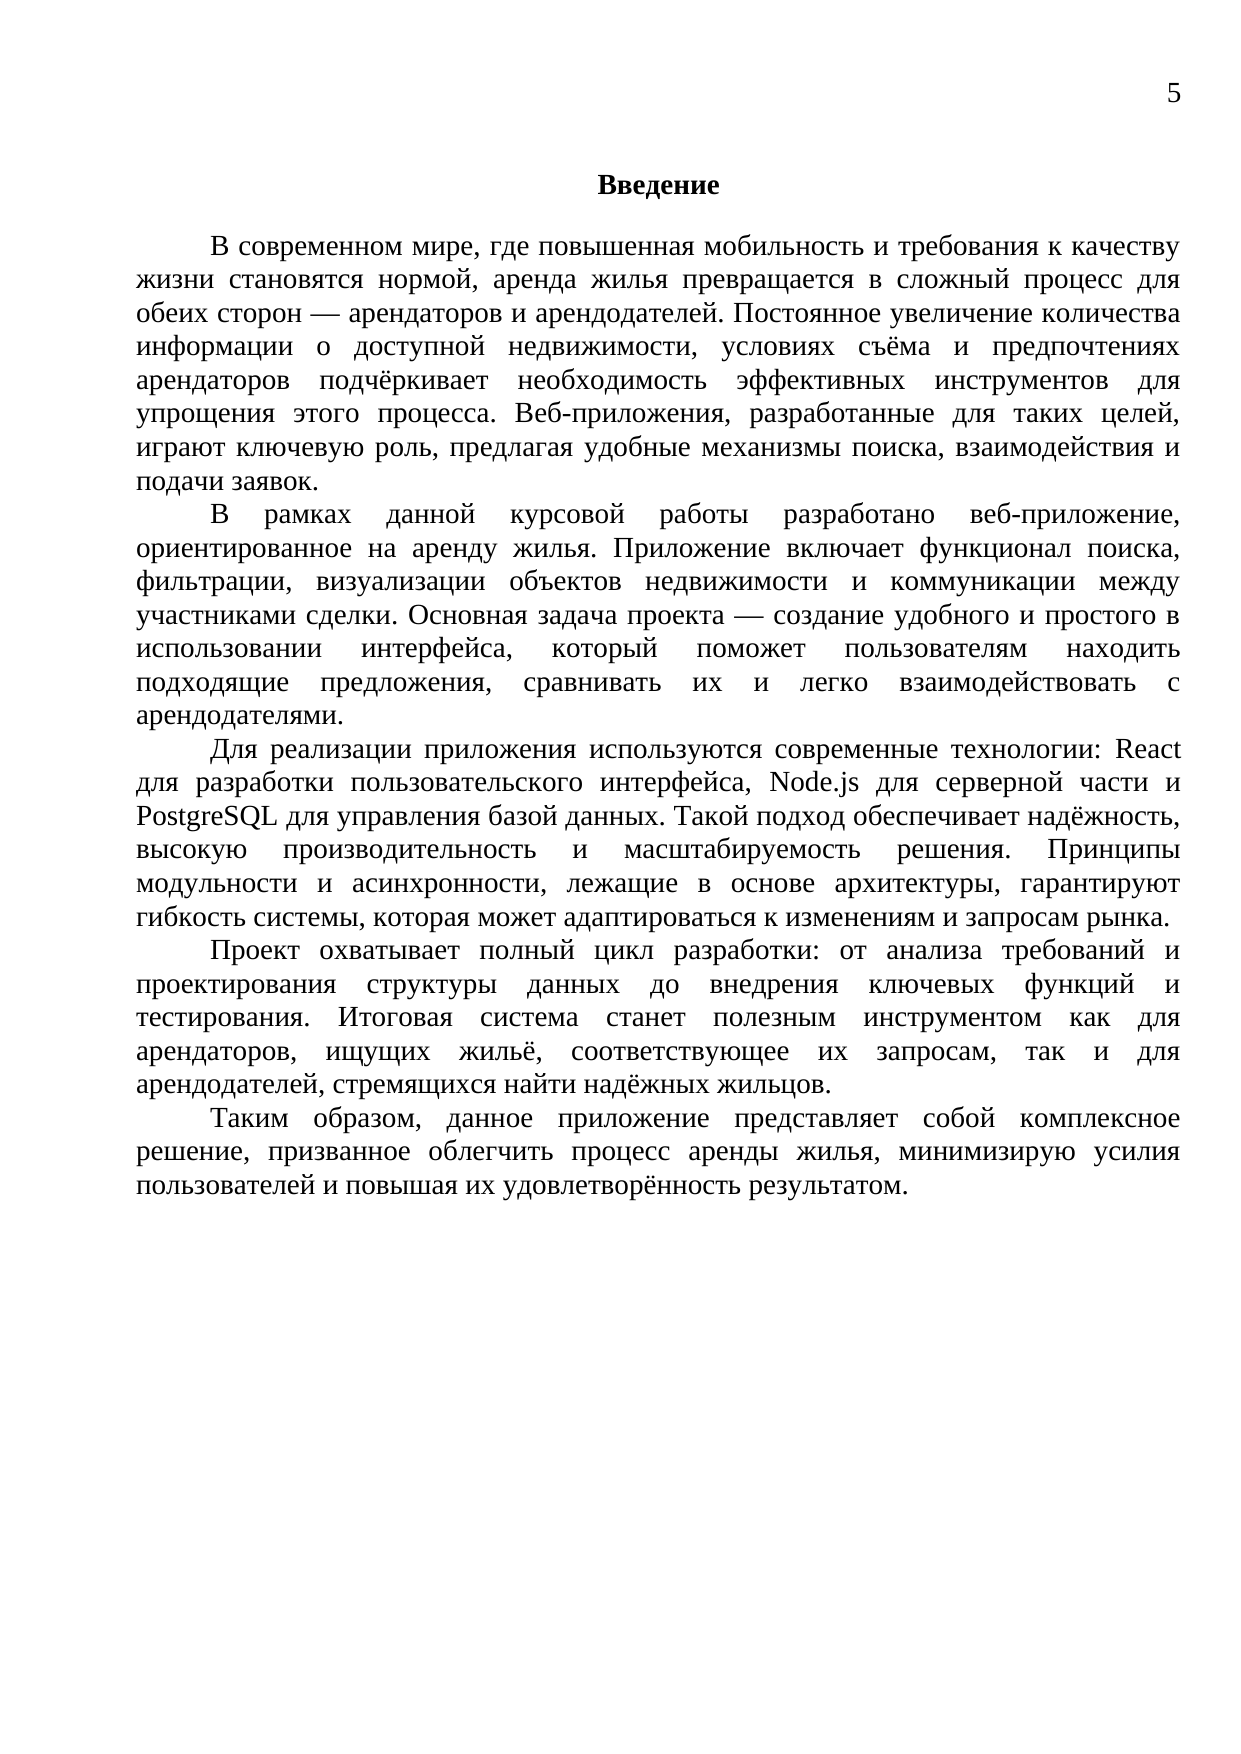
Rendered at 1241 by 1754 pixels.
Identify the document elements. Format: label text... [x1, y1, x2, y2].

text Проект охватывает полный цикл разработки: от анализа требований и проектирования структуры данных до внедрения ключевых функций и тестирования. Итоговая система станет полезным инструментом как для арендаторов, ищущих жильё, соответствующее их запросам, так и для арендодателей, стремящихся найти надёжных жильцов. [136, 932, 1181, 1100]
text Для реализации приложения используются современные технологии: React для разработки пользовательского интерфейса, Node.js для серверной части и PostgreSQL для управления базой данных. Такой подход обеспечивает надёжность, высокую производительность и масштабируемость решения. Принципы модульности и асинхронности, лежащие в основе архитектуры, гарантируют гибкость системы, которая может адаптироваться к изменениям и запросам рынка. [136, 731, 1181, 932]
text В современном мире, где повышенная мобильность и требования к качеству жизни становятся нормой, аренда жилья превращается в сложный процесс для обеих сторон — арендаторов и арендодателей. Постоянное увеличение количества информации о доступной недвижимости, условиях съёма и предпочтениях арендаторов подчёркивает необходимость эффективных инструментов для упрощения этого процесса. Веб-приложения, разработанные для таких целей, играют ключевую роль, предлагая удобные механизмы поиска, взаимодействия и подачи заявок. [136, 228, 1181, 496]
subtitle Введение [136, 167, 1181, 201]
text В рамках данной курсовой работы разработано веб-приложение, ориентированное на аренду жилья. Приложение включает функционал поиска, фильтрации, визуализации объектов недвижимости и коммуникации между участниками сделки. Основная задача проекта — создание удобного и простого в использовании интерфейса, который поможет пользователям находить подходящие предложения, сравнивать их и легко взаимодействовать с арендодателями. [136, 496, 1181, 731]
text Таким образом, данное приложение представляет собой комплексное решение, призванное облегчить процесс аренды жилья, минимизирую усилия пользователей и повышая их удовлетворённость результатом. [136, 1100, 1181, 1201]
